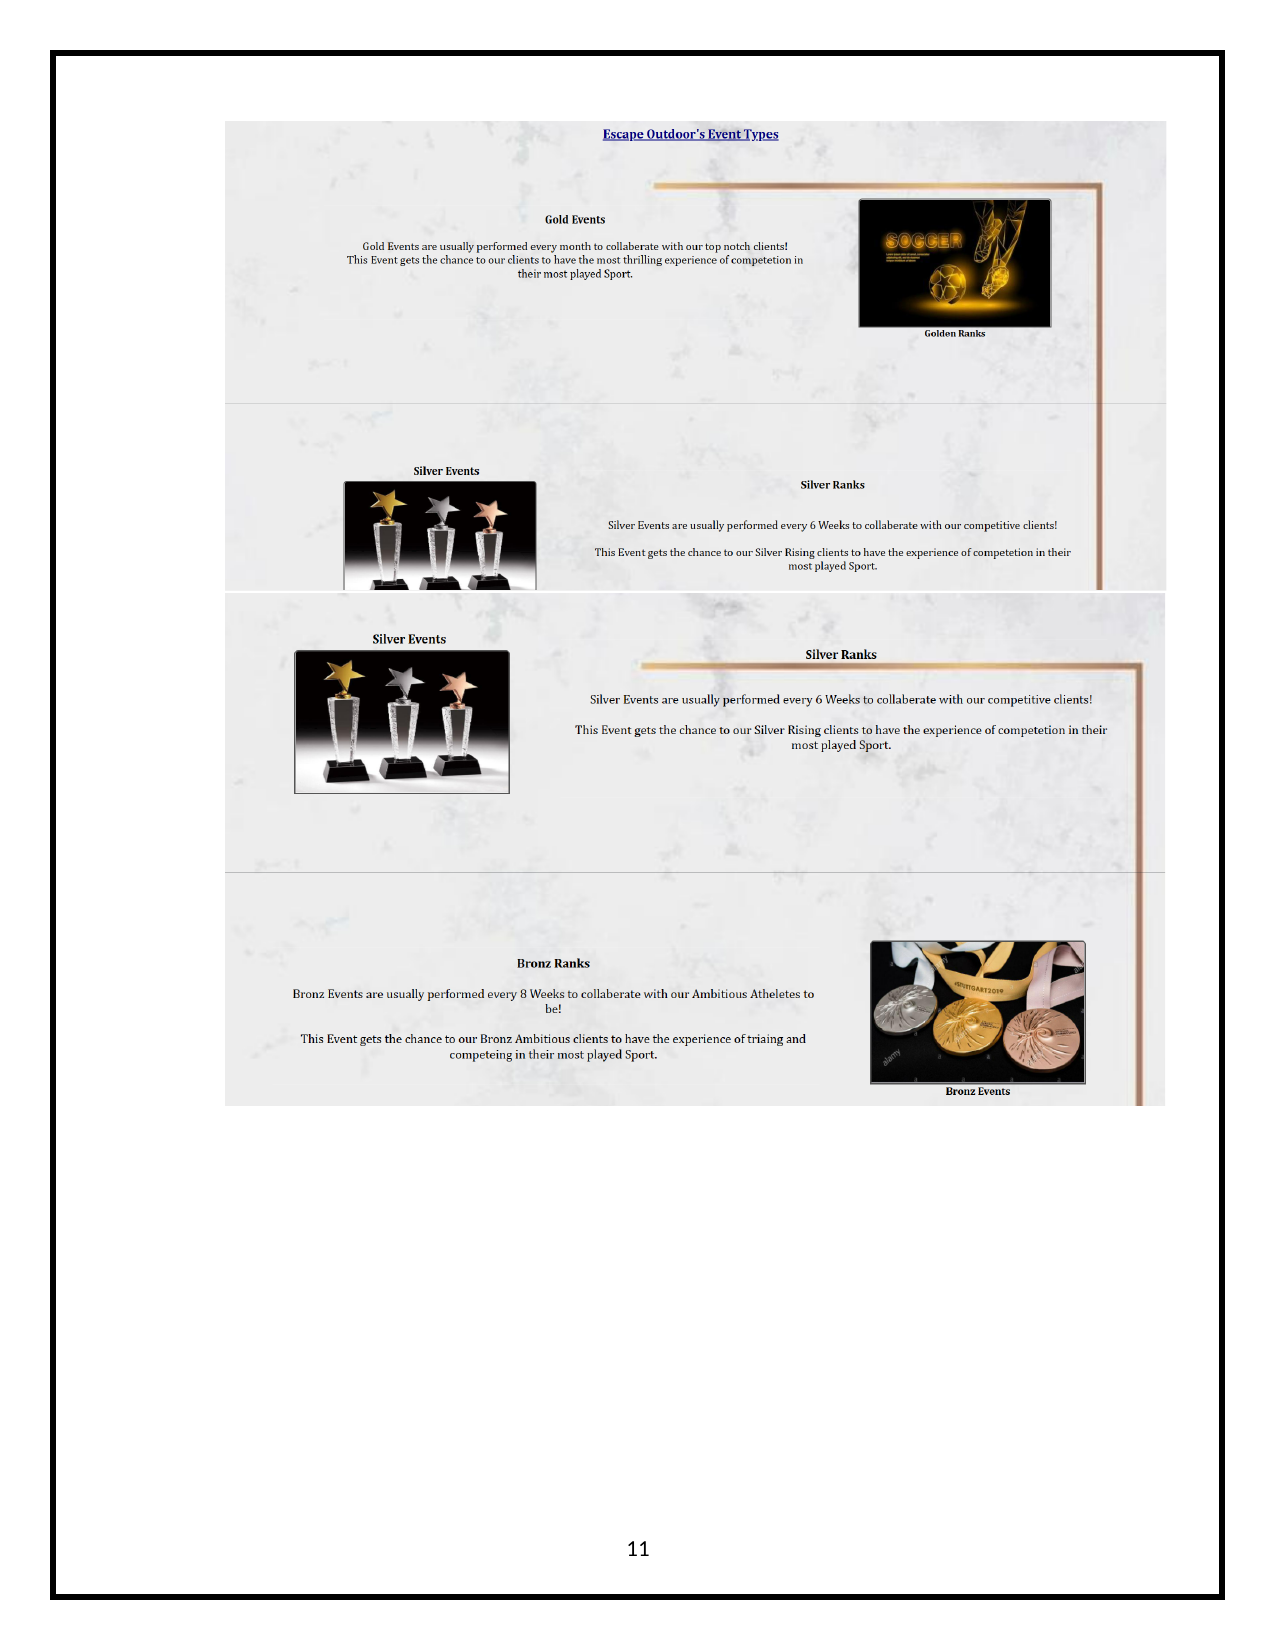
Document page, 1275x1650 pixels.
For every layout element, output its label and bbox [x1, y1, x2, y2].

picture [225, 593, 1166, 1106]
picture [225, 121, 1167, 591]
